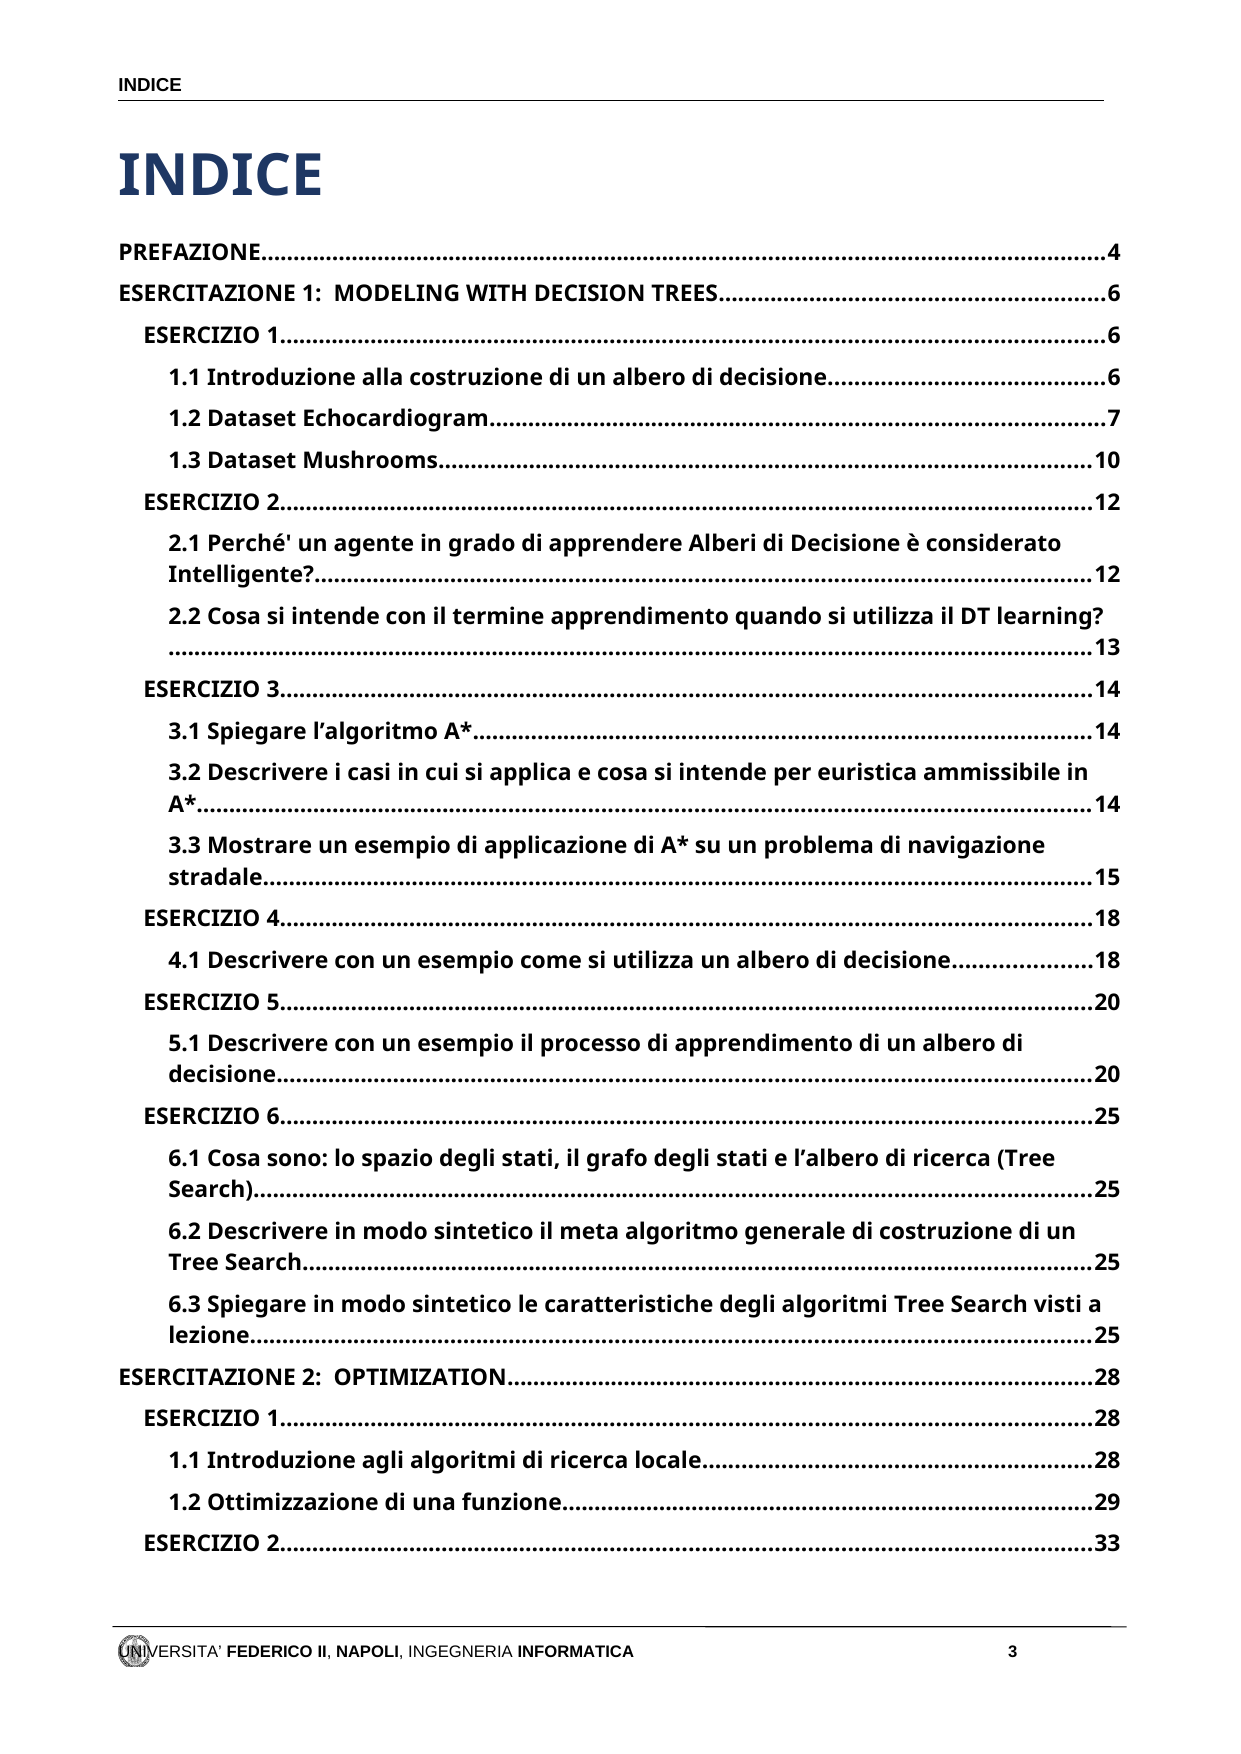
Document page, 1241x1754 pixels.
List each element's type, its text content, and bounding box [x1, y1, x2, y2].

text INDICE [118, 133, 1122, 212]
picture [118, 1635, 150, 1667]
